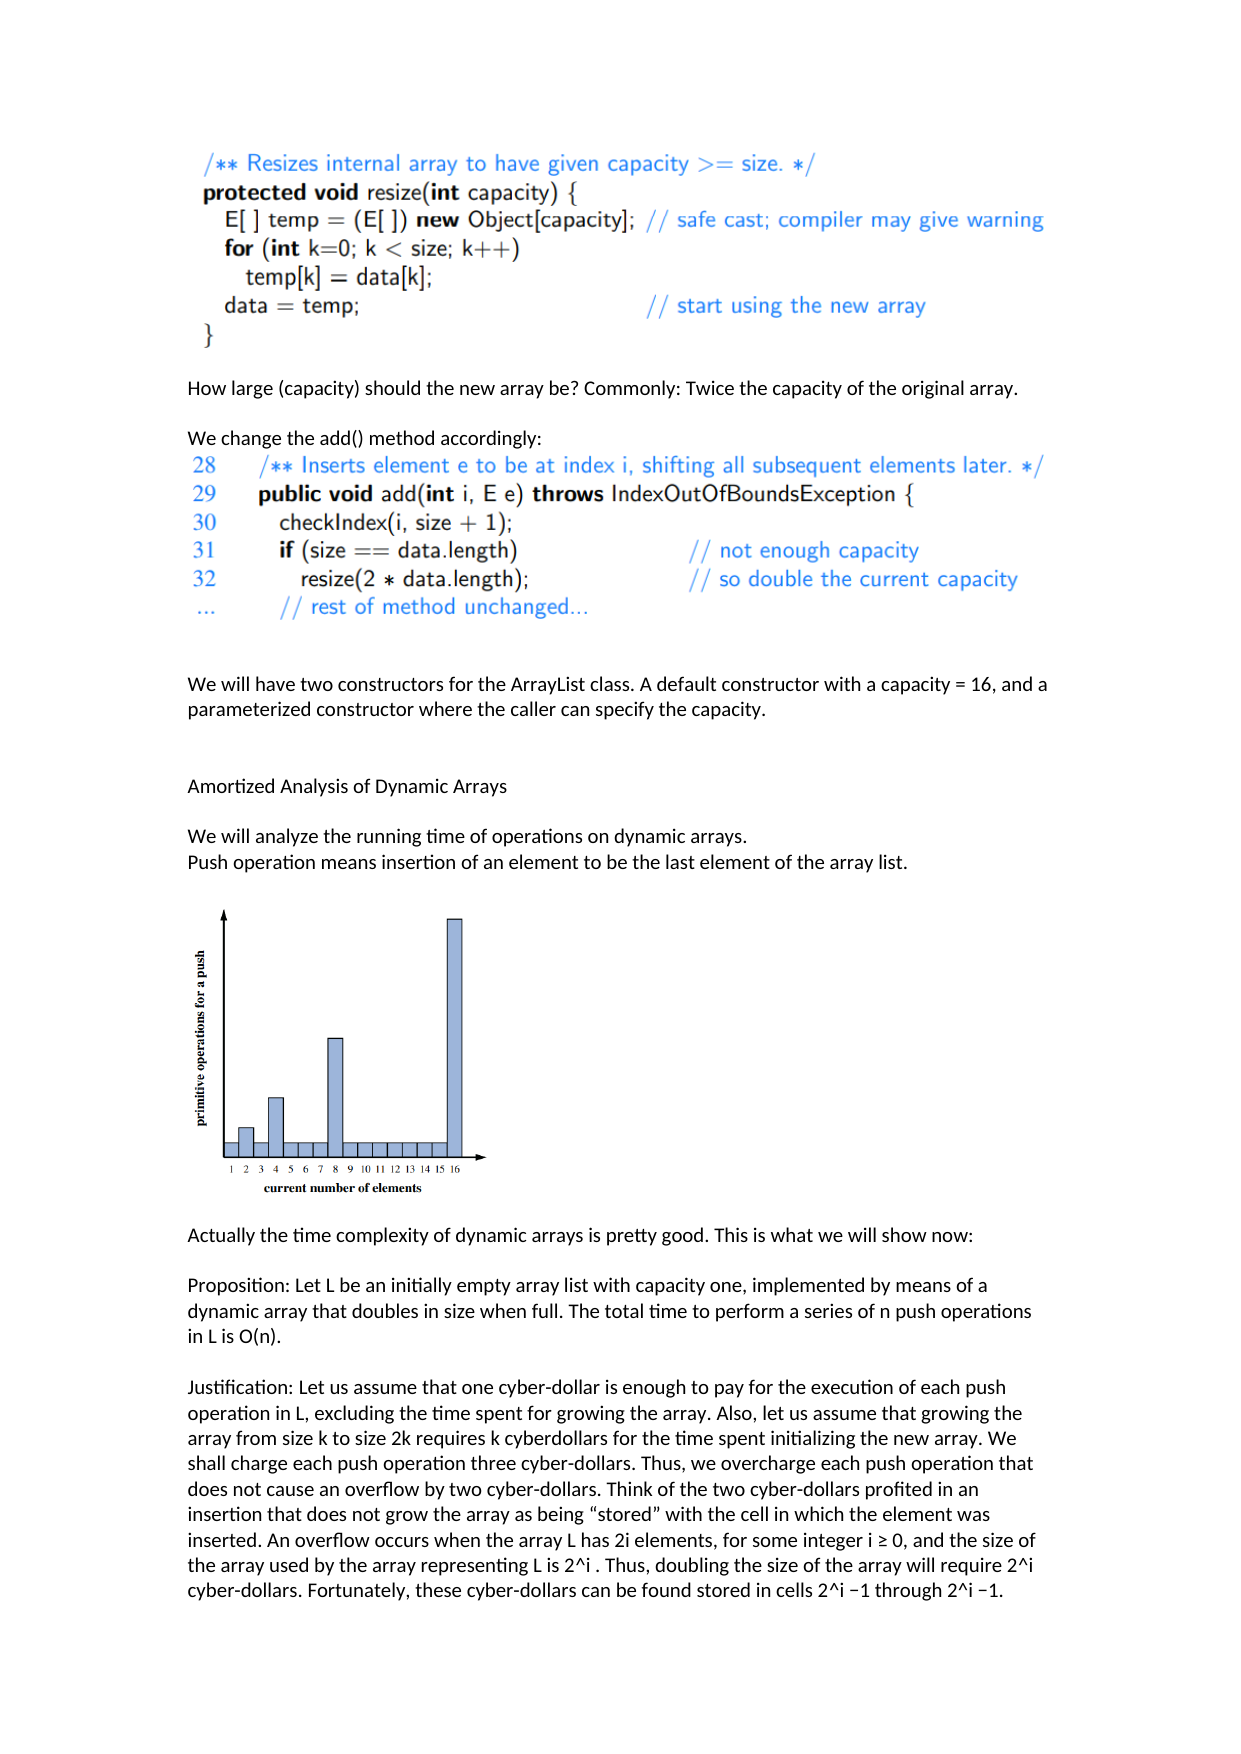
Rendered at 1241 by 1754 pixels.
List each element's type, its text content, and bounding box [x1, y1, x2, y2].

list Push operation means insertion of an element to be the last element of the array list. [187, 849, 1053, 874]
list Justification: Let us assume that one cyber-dollar is enough to pay for the execution of each push operation in L, excluding the time spent for growing the array. Also, let us assume that growing the array from size k to size 2k requires k cyberdollars for the time spent initializing the new array. We shall charge each push operation three cyber-dollars. Thus, we overcharge each push operation that does not cause an overflow by two cyber-dollars. Think of the two cyber-dollars profited in an insertion that does not grow the array as being “stored” with the cell in which the element was inserted. An overflow occurs when the array L has 2i elements, for some integer i ≥ 0, and the size of the array used by the array representing L is 2^i . Thus, doubling the size of the array will require 2^i cyber-dollars. Fortunately, these cyber-dollars can be found stored in cells 2^i −1 through 2^i −1. [187, 1374, 1053, 1603]
list We will analyze the running time of operations on dynamic arrays. [187, 824, 1053, 849]
list Actually the time complexity of dynamic arrays is pretty good. This is what we will show now: [187, 1222, 1053, 1247]
picture [187, 451, 1053, 621]
list Proposition: Let L be an initially empty array list with capacity one, implemented by means of a dynamic array that doubles in size when full. The total time to perform a series of n push operations in L is O(n). [187, 1273, 1053, 1349]
list How large (capacity) should the new array be? Commonly: Twice the capacity of the original array. [187, 375, 1053, 400]
picture [187, 900, 493, 1197]
list Amortized Analysis of Dynamic Arrays [187, 773, 1053, 798]
list We change the add() method accordingly: [187, 426, 1053, 451]
list We will have two constructors for the ArrayList class. A default constructor with a capacity = 16, and a parameterized constructor where the caller can specify the capacity. [187, 671, 1053, 722]
picture [187, 150, 1053, 350]
